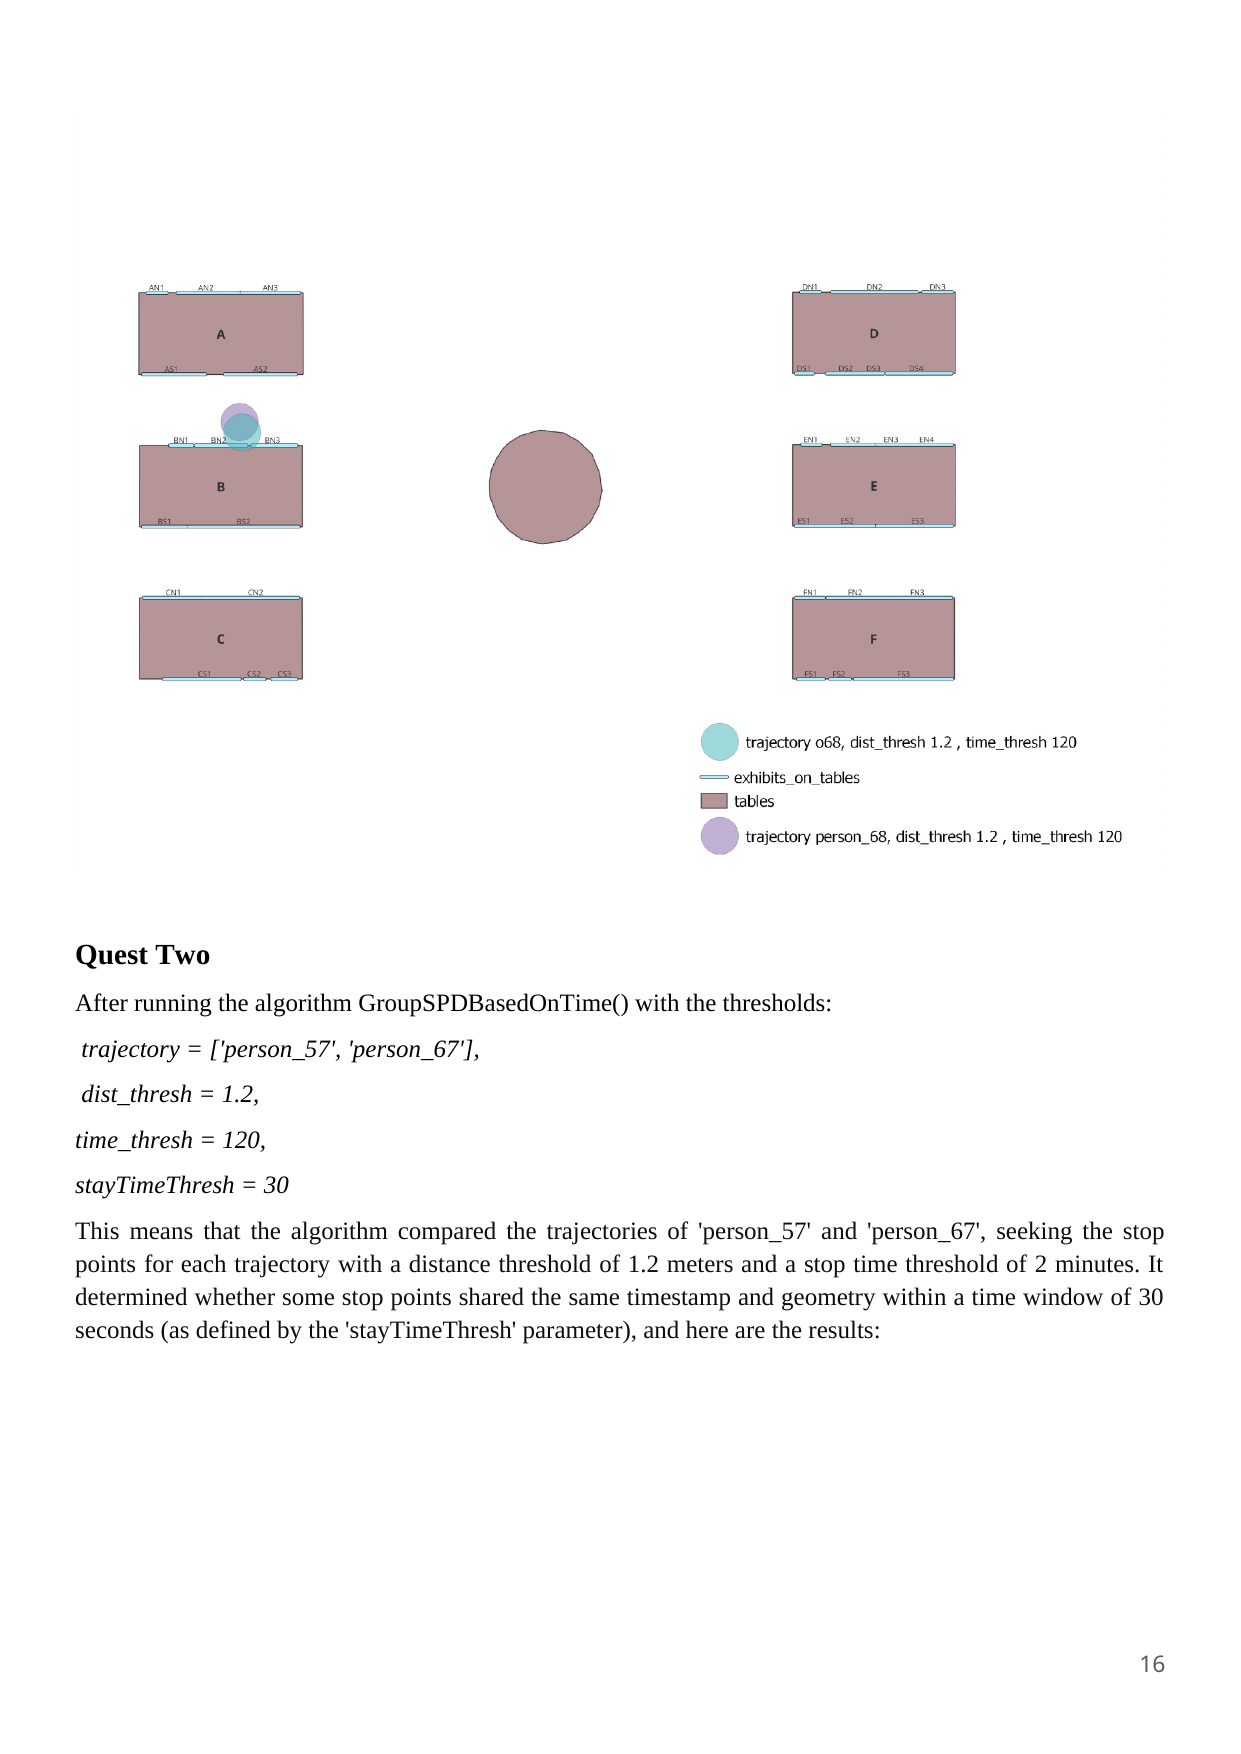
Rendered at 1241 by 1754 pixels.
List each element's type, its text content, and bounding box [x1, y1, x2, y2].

text stayTimeThresh = 30 [75, 1170, 1165, 1199]
text time_thresh = 120, [75, 1125, 1165, 1153]
picture [77, 106, 1164, 875]
text This means that the algorithm compared the trajectories of 'person_57' and 'person_67', seeking the stop points for each trajectory with a distance threshold of 1.2 meters and a stop time threshold of 2 minutes. It determined whether some stop points shared the same timestamp and geometry within a time window of 30 seconds (as defined by the 'stayTimeThresh' parameter), and here are the results: [75, 1311, 1165, 1344]
text Quest Two [75, 937, 1165, 971]
text trajectory = ['person_57', 'person_67'], [75, 1034, 1165, 1062]
text dist_thresh = 1.2, [75, 1079, 1165, 1108]
text After running the algorithm GroupSPDBasedOnTime() with the thresholds: [75, 988, 1165, 1017]
